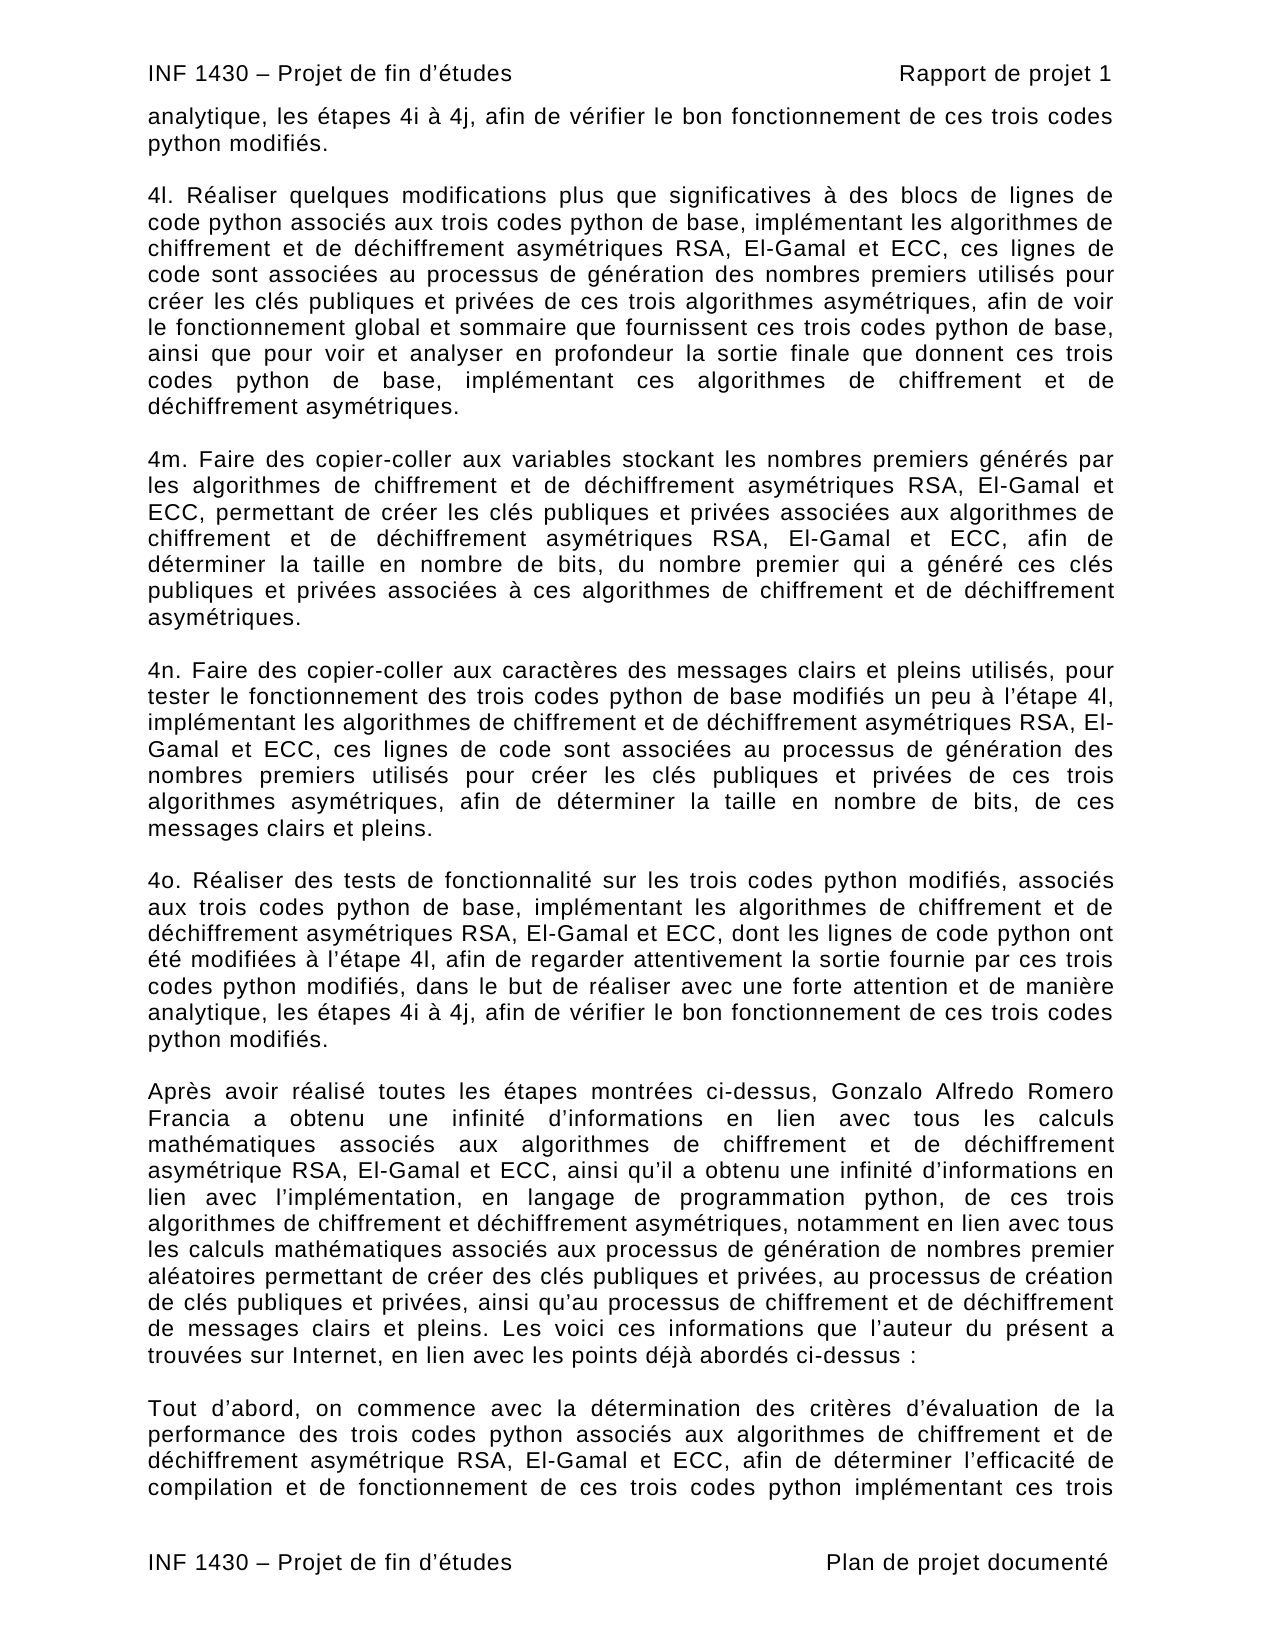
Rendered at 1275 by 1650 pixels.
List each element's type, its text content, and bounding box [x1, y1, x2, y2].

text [148, 1394, 1116, 1500]
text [148, 103, 1116, 156]
text 4m. Faire des copier-coller aux variables stockant les nombres premiers générés par les algorithmes de chiffrement et de déchiffrement asymétriques RSA, El-Gamal et ECC, permettant de créer les clés publiques et privées associées aux algorithmes de chiffrement et de déchiffrement asymétriques RSA, El-Gamal et ECC, afin de déterminer la taille en nombre de bits, du nombre premier qui a généré ces clés publiques et privées associées à ces algorithmes de chiffrement et de déchiffrement asymétriques. [148, 446, 1116, 630]
text 4n. Faire des copier-coller aux caractères des messages clairs et pleins utilisés, pour tester le fonctionnement des trois codes python de base modifiés un peu à l’étape 4l, implémentant les algorithmes de chiffrement et de déchiffrement asymétriques RSA, El-Gamal et ECC, ces lignes de code sont associées au processus de génération des nombres premiers utilisés pour créer les clés publiques et privées de ces trois algorithmes asymétriques, afin de déterminer la taille en nombre de bits, de ces messages clairs et pleins. [148, 657, 1116, 841]
text Après avoir réalisé toutes les étapes montrées ci-dessus, Gonzalo Alfredo Romero Francia a obtenu une infinité d’informations en lien avec tous les calculs mathématiques associés aux algorithmes de chiffrement et de déchiffrement asymétrique RSA, El-Gamal et ECC, ainsi qu’il a obtenu une infinité d’informations en lien avec l’implémentation, en langage de programmation python, de ces trois algorithmes de chiffrement et déchiffrement asymétriques, notamment en lien avec tous les calculs mathématiques associés aux processus de génération de nombres premier aléatoires permettant de créer des clés publiques et privées, au processus de création de clés publiques et privées, ainsi qu’au processus de chiffrement et de déchiffrement de messages clairs et pleins. Les voici ces informations que l’auteur du présent a trouvées sur Internet, en lien avec les points déjà abordés ci-dessus : [148, 1078, 1116, 1368]
text 4l. Réaliser quelques modifications plus que significatives à des blocs de lignes de code python associés aux trois codes python de base, implémentant les algorithmes de chiffrement et de déchiffrement asymétriques RSA, El-Gamal et ECC, ces lignes de code sont associées au processus de génération des nombres premiers utilisés pour créer les clés publiques et privées de ces trois algorithmes asymétriques, afin de voir le fonctionnement global et sommaire que fournissent ces trois codes python de base, ainsi que pour voir et analyser en profondeur la sortie finale que donnent ces trois codes python de base, implémentant ces algorithmes de chiffrement et de déchiffrement asymétriques. [148, 182, 1116, 419]
text 4o. Réaliser des tests de fonctionnalité sur les trois codes python modifiés, associés aux trois codes python de base, implémentant les algorithmes de chiffrement et de déchiffrement asymétriques RSA, El-Gamal et ECC, dont les lignes de code python ont été modifiées à l’étape 4l, afin de regarder attentivement la sortie fournie par ces trois codes python modifiés, dans le but de réaliser avec une forte attention et de manière analytique, les étapes 4i à 4j, afin de vérifier le bon fonctionnement de ces trois codes python modifiés. [148, 867, 1116, 1052]
